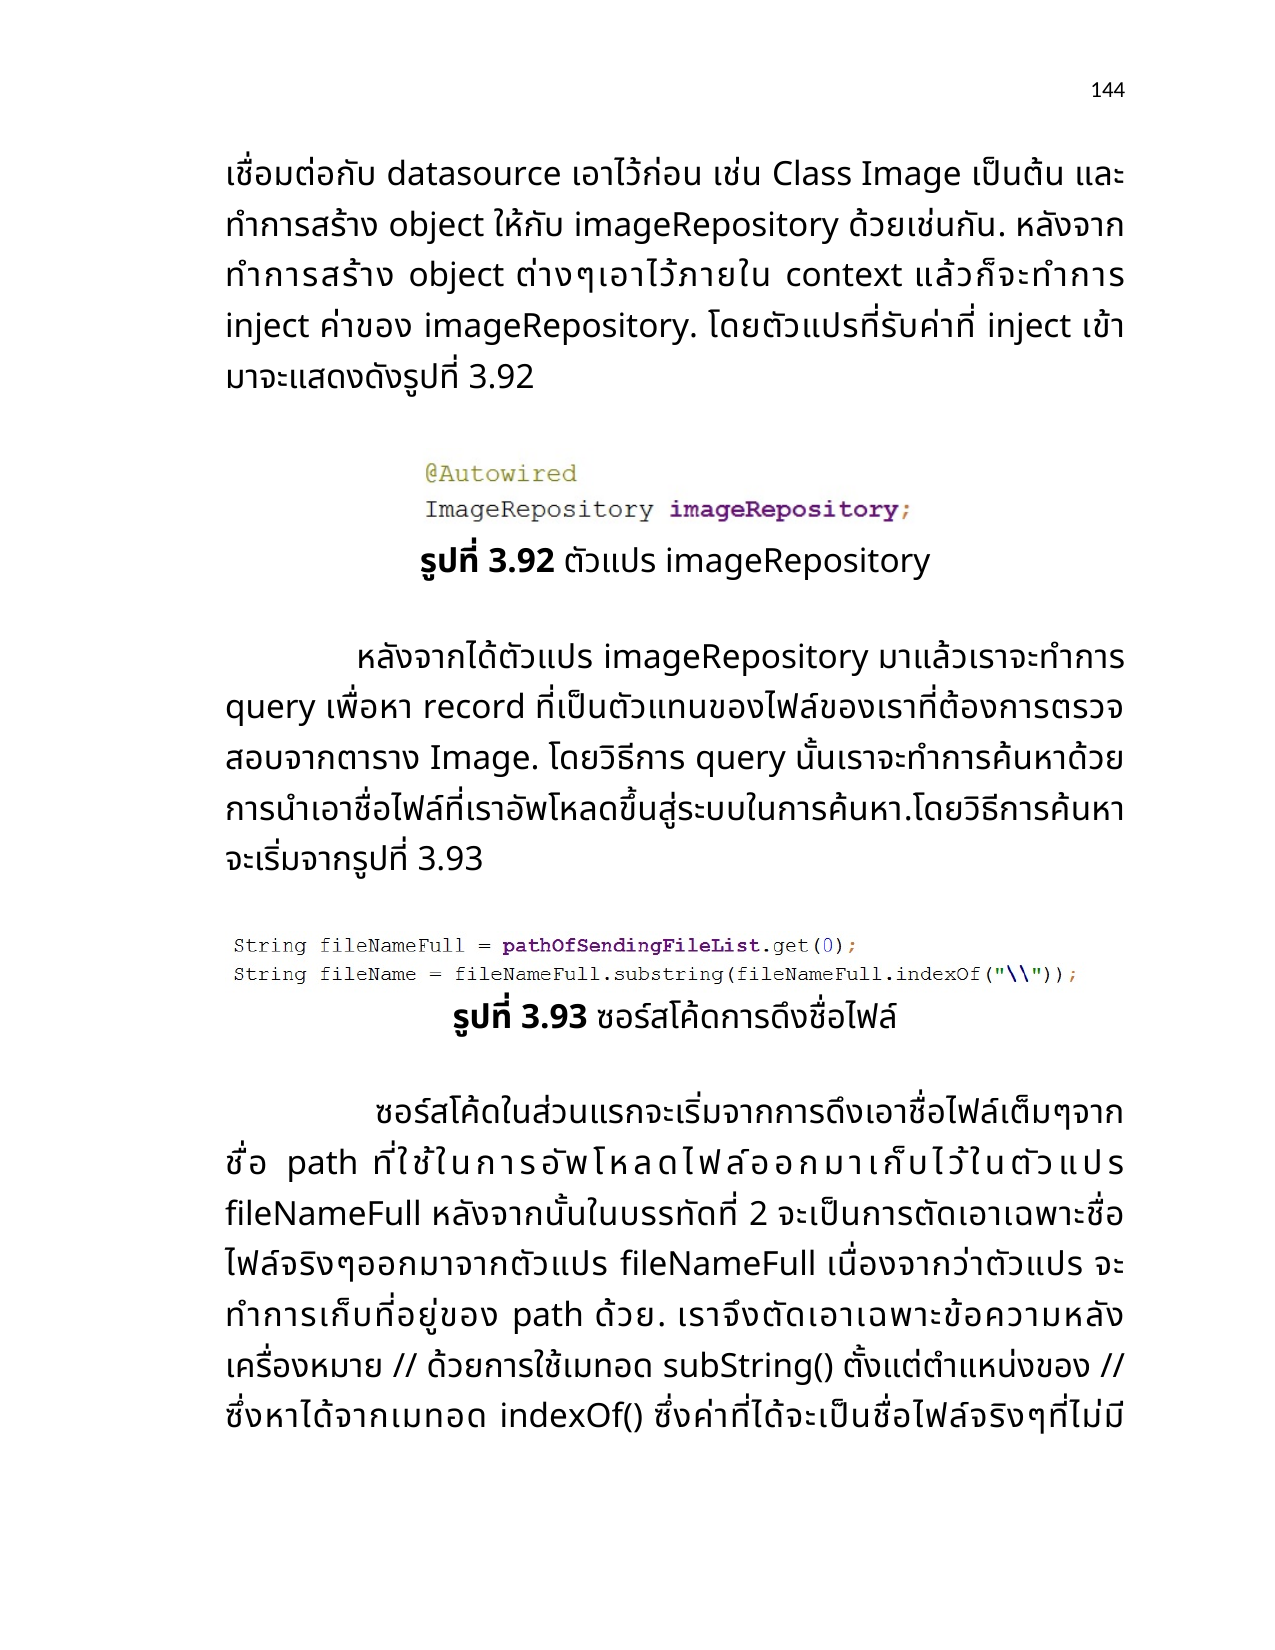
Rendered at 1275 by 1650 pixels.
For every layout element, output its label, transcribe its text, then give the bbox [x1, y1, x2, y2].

text รูปที่ 3.92 ตัวแปร imageRepository [225, 537, 1125, 587]
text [225, 1088, 1125, 1443]
text หลังจากได้ตัวแปร imageRepository มาแล้วเราจะทำการ query เพื่อหา record ที่เป็นตัวแทนของไฟล์ของเราที่ต้องการตรวจสอบจากตาราง Image. โดยวิธีการ query นั้นเราจะทำการค้นหาด้วยการนำเอาชื่อไฟล์ที่เราอัพโหลดขึ้นสู่ระบบในการค้นหา.โดยวิธีการค้นหาจะเริ่มจากรูปที่ 3.93 [225, 633, 1125, 886]
text รูปที่ 3.93 ซอร์สโค้ดการดึงชื่อไฟล์ [225, 992, 1125, 1043]
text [225, 150, 1125, 403]
picture [225, 931, 1091, 993]
picture [405, 448, 945, 537]
